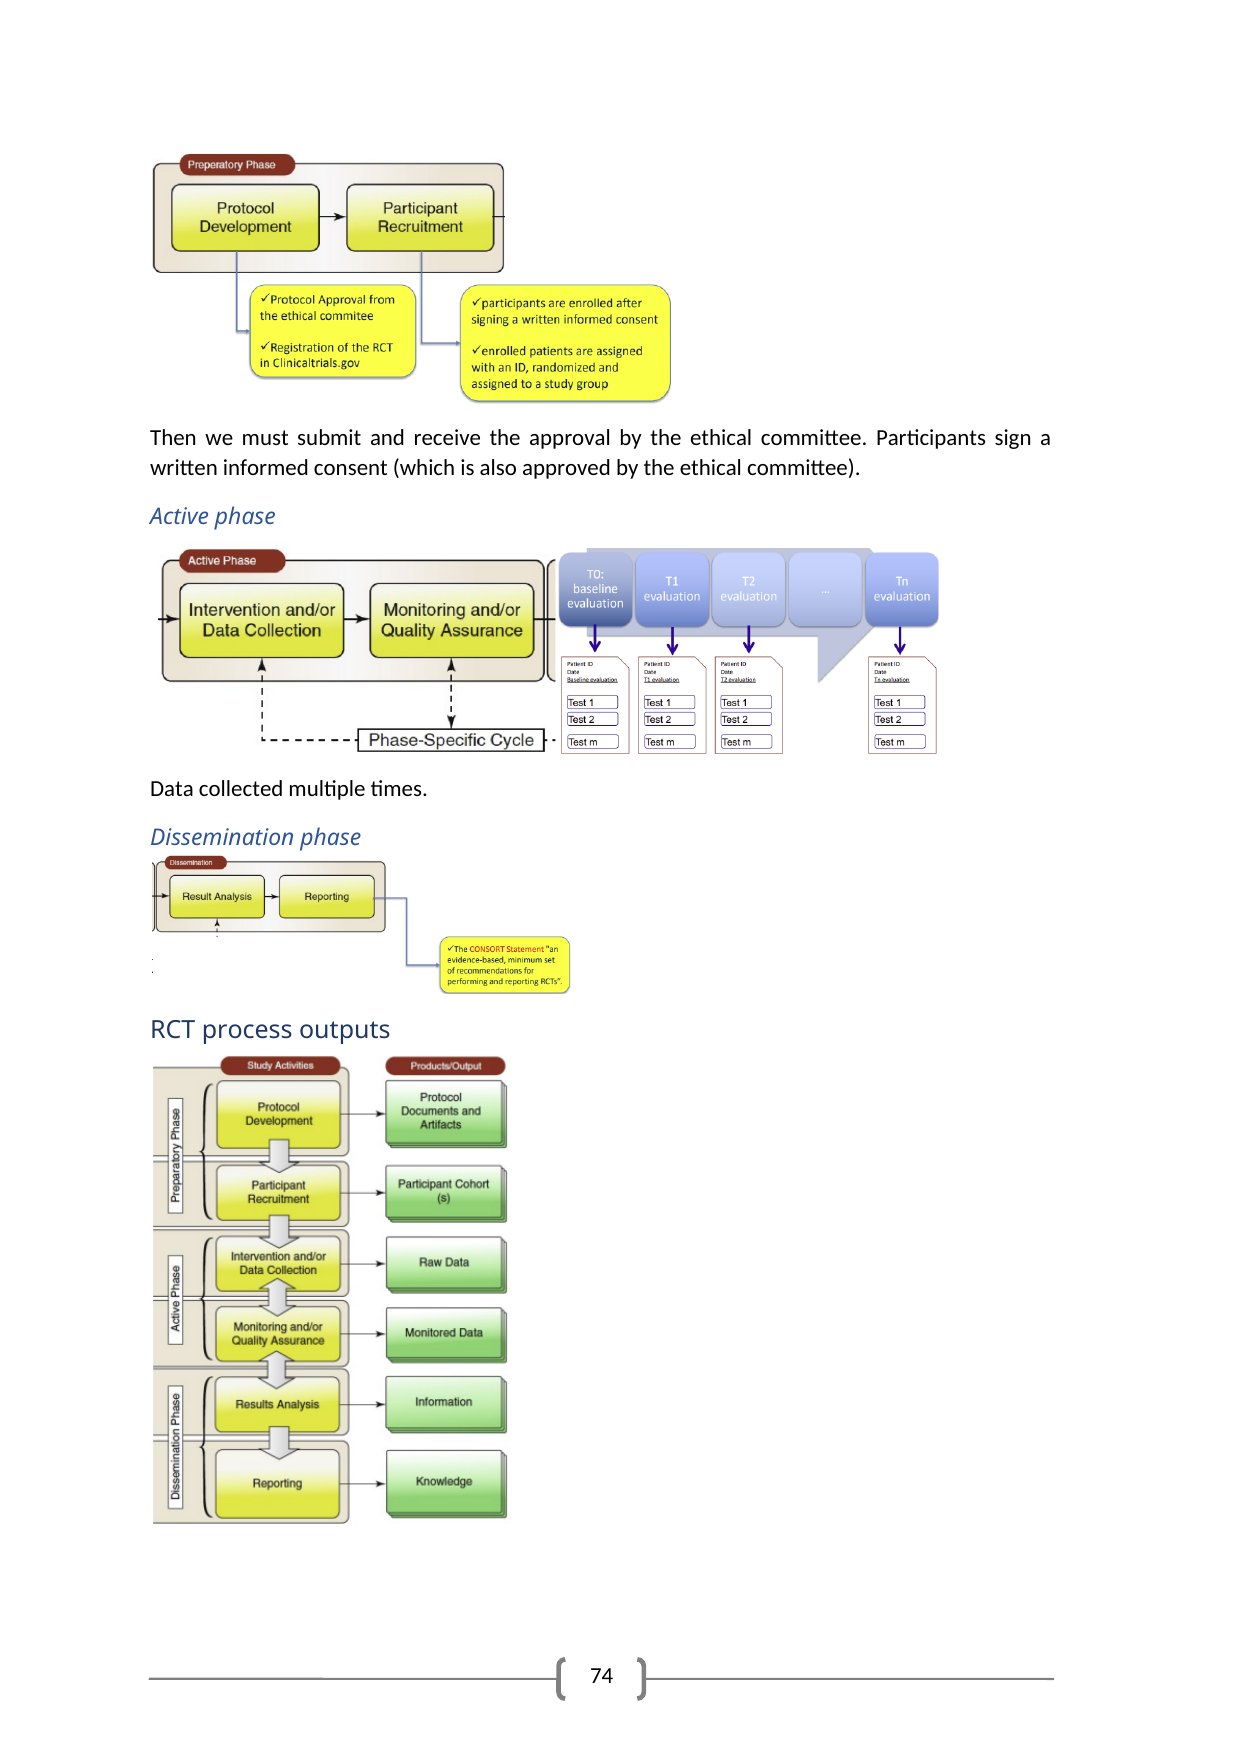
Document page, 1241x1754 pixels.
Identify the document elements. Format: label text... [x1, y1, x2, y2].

text Data collected multiple times. [150, 774, 1053, 802]
picture [150, 150, 674, 405]
picture [150, 854, 573, 994]
picture [150, 533, 939, 755]
subtitle Dissemination phase [150, 821, 1053, 852]
text Then we must submit and receive the approval by the ethical committee. Participants sign a written informed consent (which is also approved by the ethical committee). [150, 423, 1053, 481]
subtitle RCT process outputs [150, 1012, 1053, 1046]
picture [150, 1049, 512, 1524]
subtitle Active phase [150, 500, 1053, 531]
